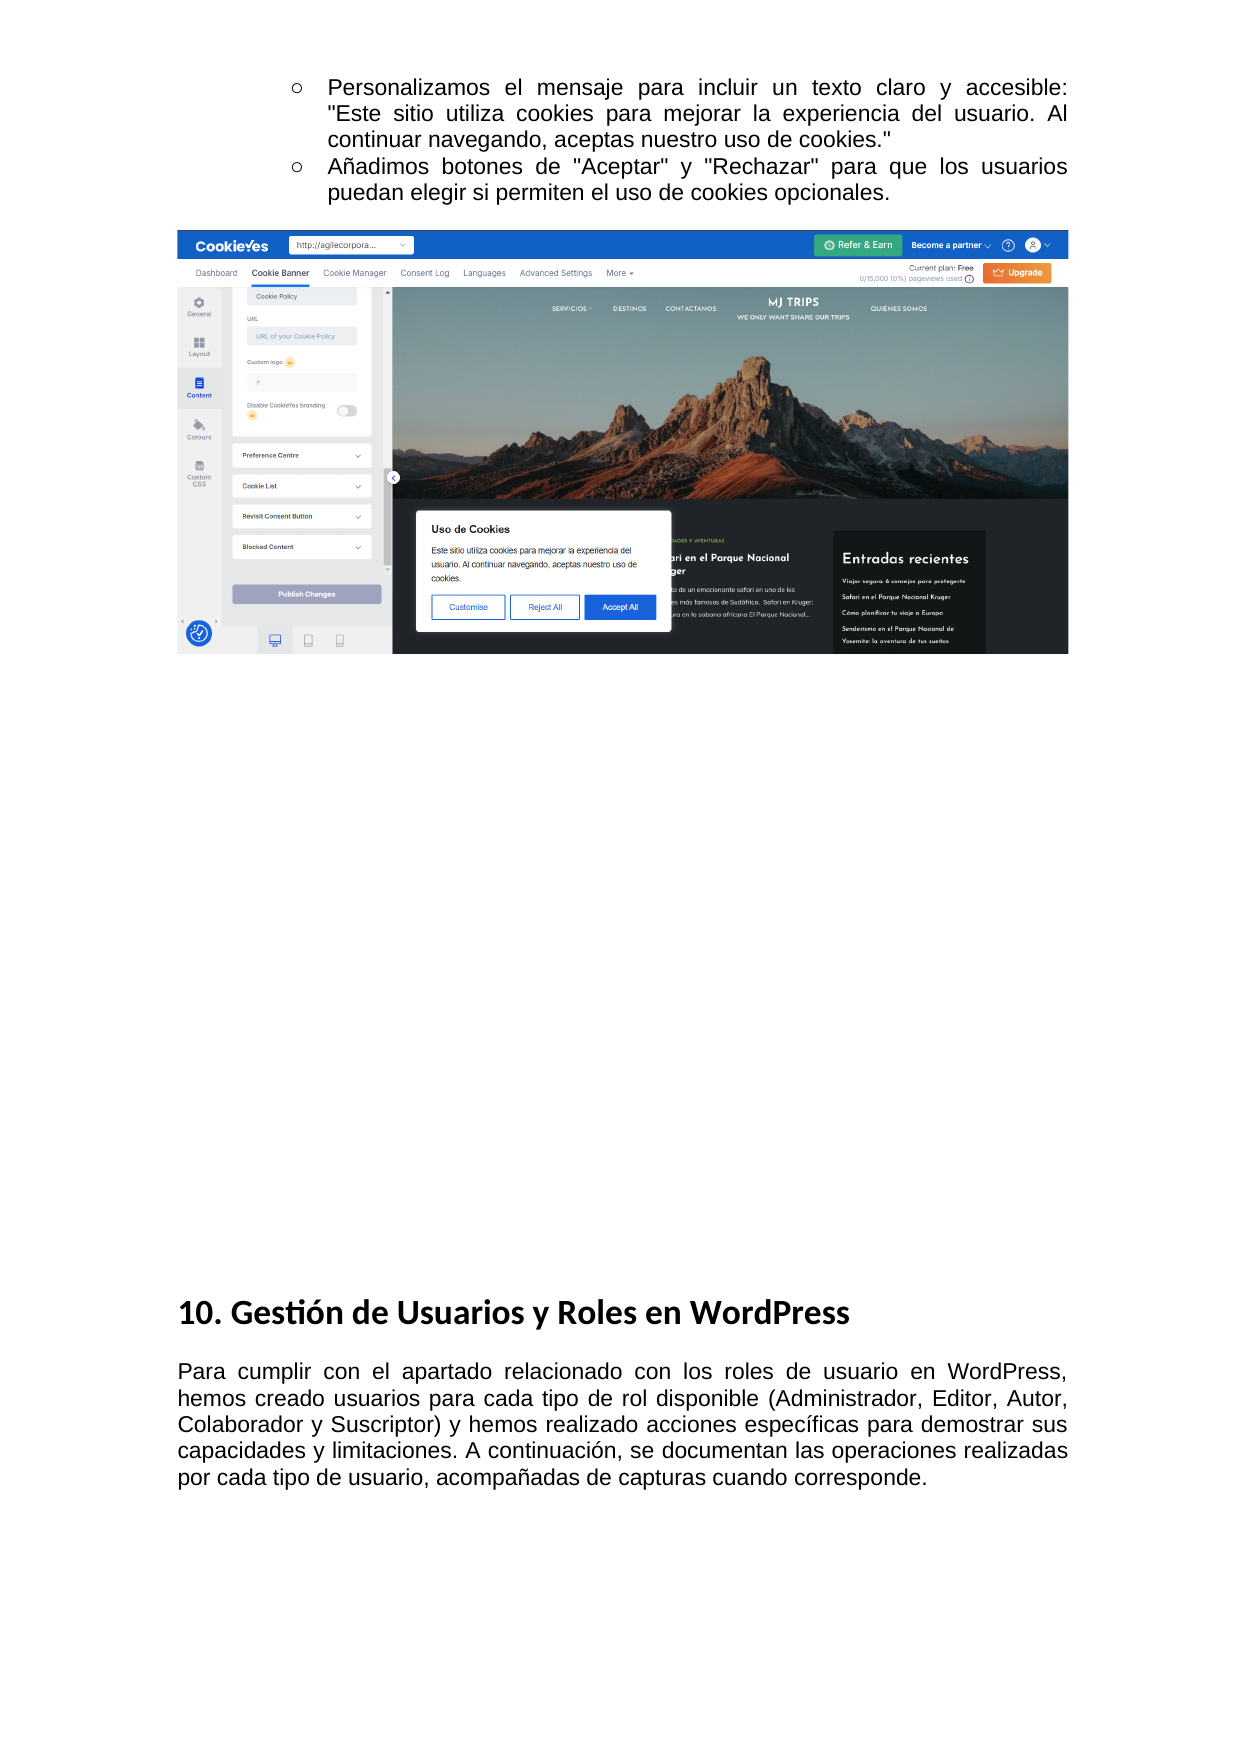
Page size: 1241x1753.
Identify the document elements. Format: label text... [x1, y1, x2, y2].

picture [177, 230, 1069, 654]
text Para cumplir con el apartado relacionado con los roles de usuario en WordPress, hemos creado usuarios para cada tipo de rol disponible (Administrador, Editor, Autor, Colaborador y Suscriptor) y hemos realizado acciones específicas para demostrar sus capacidades y limitaciones. A continuación, se documentan las operaciones realizadas por cada tipo de usuario, acompañadas de capturas cuando corresponde. [177, 1358, 1068, 1490]
list Personalizamos el mensaje para incluir un texto claro y accesible: "Este sitio utiliza cookies para mejorar la experiencia del usuario. Al continuar navegando, aceptas nuestro uso de cookies." [290, 74, 1068, 153]
list Añadimos botones de "Aceptar" y "Rechazar" para que los usuarios puedan elegir si permiten el uso de cookies opcionales. [290, 153, 1068, 206]
subtitle 10. Gestión de Usuarios y Roles en WordPress [177, 1290, 1068, 1333]
